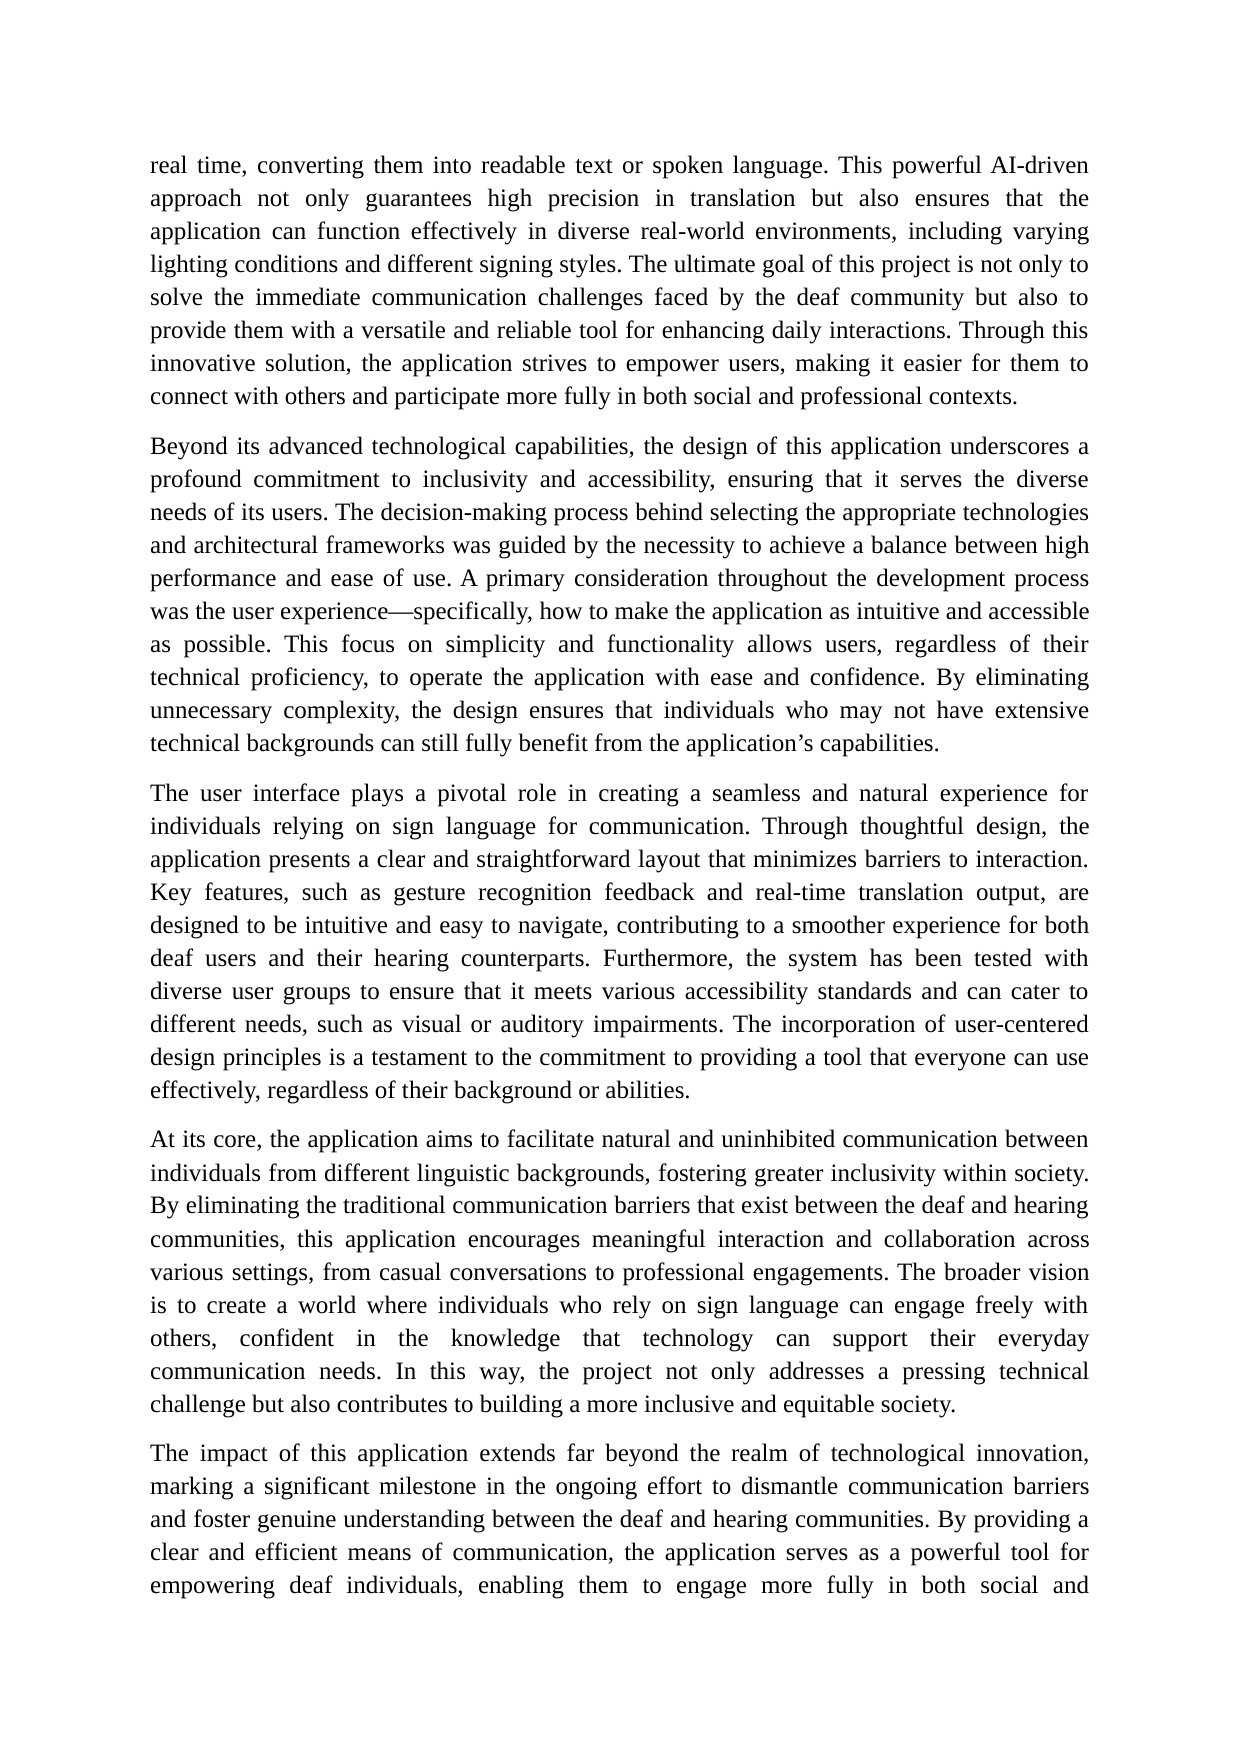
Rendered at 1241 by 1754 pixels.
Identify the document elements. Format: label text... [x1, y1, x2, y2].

text The user interface plays a pivotal role in creating a seamless and natural experience for individuals relying on sign language for communication. Through thoughtful design, the application presents a clear and straightforward layout that minimizes barriers to interaction. Key features, such as gesture recognition feedback and real-time translation output, are designed to be intuitive and easy to navigate, contributing to a smoother experience for both deaf users and their hearing counterparts. Furthermore, the system has been tested with diverse user groups to ensure that it meets various accessibility standards and can cater to different needs, such as visual or auditory impairments. The incorporation of user-centered design principles is a testament to the commitment to providing a tool that everyone can use effectively, regardless of their background or abilities. [150, 778, 1090, 1104]
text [150, 1438, 1090, 1599]
text Beyond its advanced technological capabilities, the design of this application underscores a profound commitment to inclusivity and accessibility, ensuring that it serves the diverse needs of its users. The decision-making process behind selecting the appropriate technologies and architectural frameworks was guided by the necessity to achieve a balance between high performance and ease of use. A primary consideration throughout the development process was the user experience—specifically, how to make the application as intuitive and accessible as possible. This focus on simplicity and functionality allows users, regardless of their technical proficiency, to operate the application with ease and confidence. By eliminating unnecessary complexity, the design ensures that individuals who may not have extensive technical backgrounds can still fully benefit from the application’s capabilities. [150, 431, 1090, 757]
text At its core, the application aims to facilitate natural and uninhibited communication between individuals from different linguistic backgrounds, fostering greater inclusivity within society. By eliminating the traditional communication barriers that exist between the deaf and hearing communities, this application encourages meaningful interaction and collaboration across various settings, from casual conversations to professional engagements. The broader vision is to create a world where individuals who rely on sign language can engage freely with others, confident in the knowledge that technology can support their everyday communication needs. In this way, the project not only addresses a pressing technical challenge but also contributes to building a more inclusive and equitable society. [150, 1124, 1090, 1417]
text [150, 150, 1090, 410]
